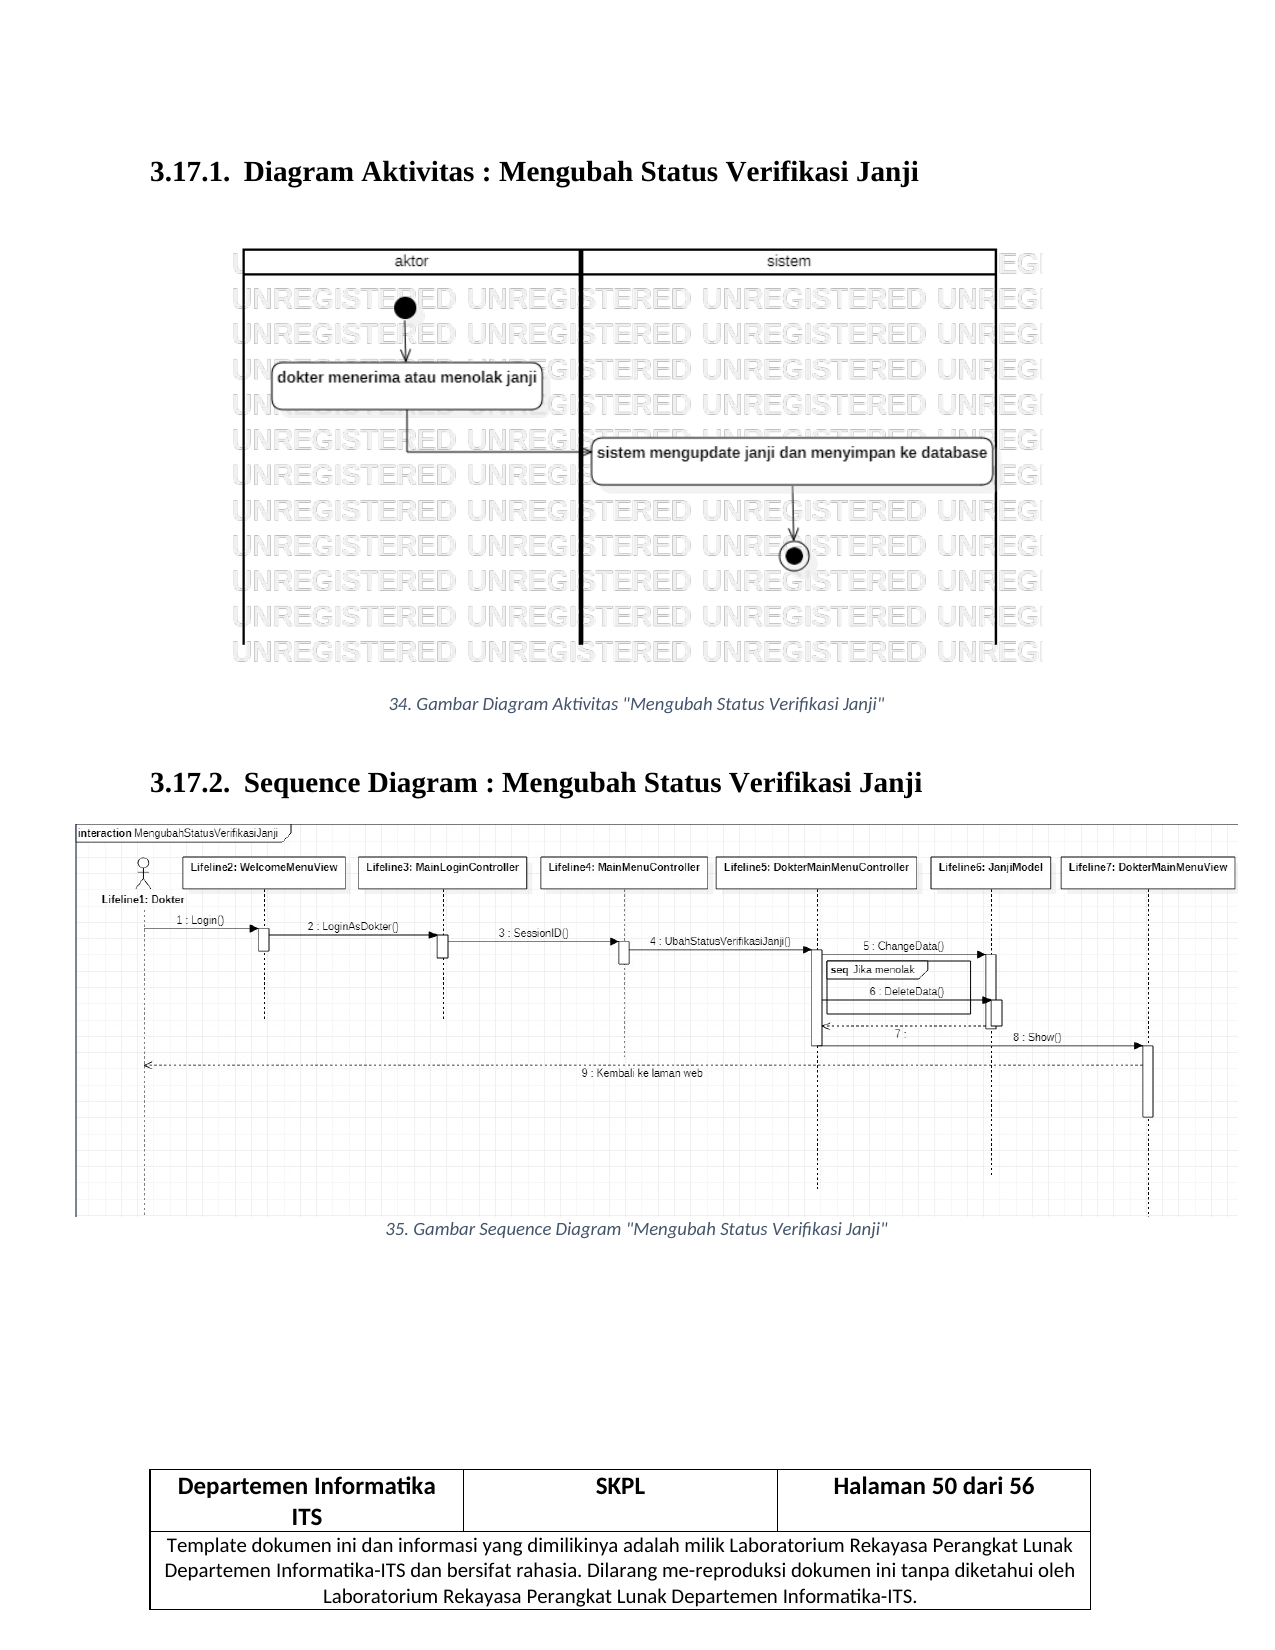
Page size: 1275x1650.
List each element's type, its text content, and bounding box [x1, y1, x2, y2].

picture [232, 238, 1043, 692]
picture [75, 824, 1238, 1217]
text 34. Gambar Diagram Aktivitas "Mengubah Status Verifikasi Janji" [150, 692, 1125, 715]
subtitle Sequence Diagram : Mengubah Status Verifikasi Janji [150, 765, 1125, 799]
subtitle Diagram Aktivitas : Mengubah Status Verifikasi Janji [150, 154, 1125, 188]
text 35. Gambar Sequence Diagram "Mengubah Status Verifikasi Janji" [150, 1217, 1125, 1240]
